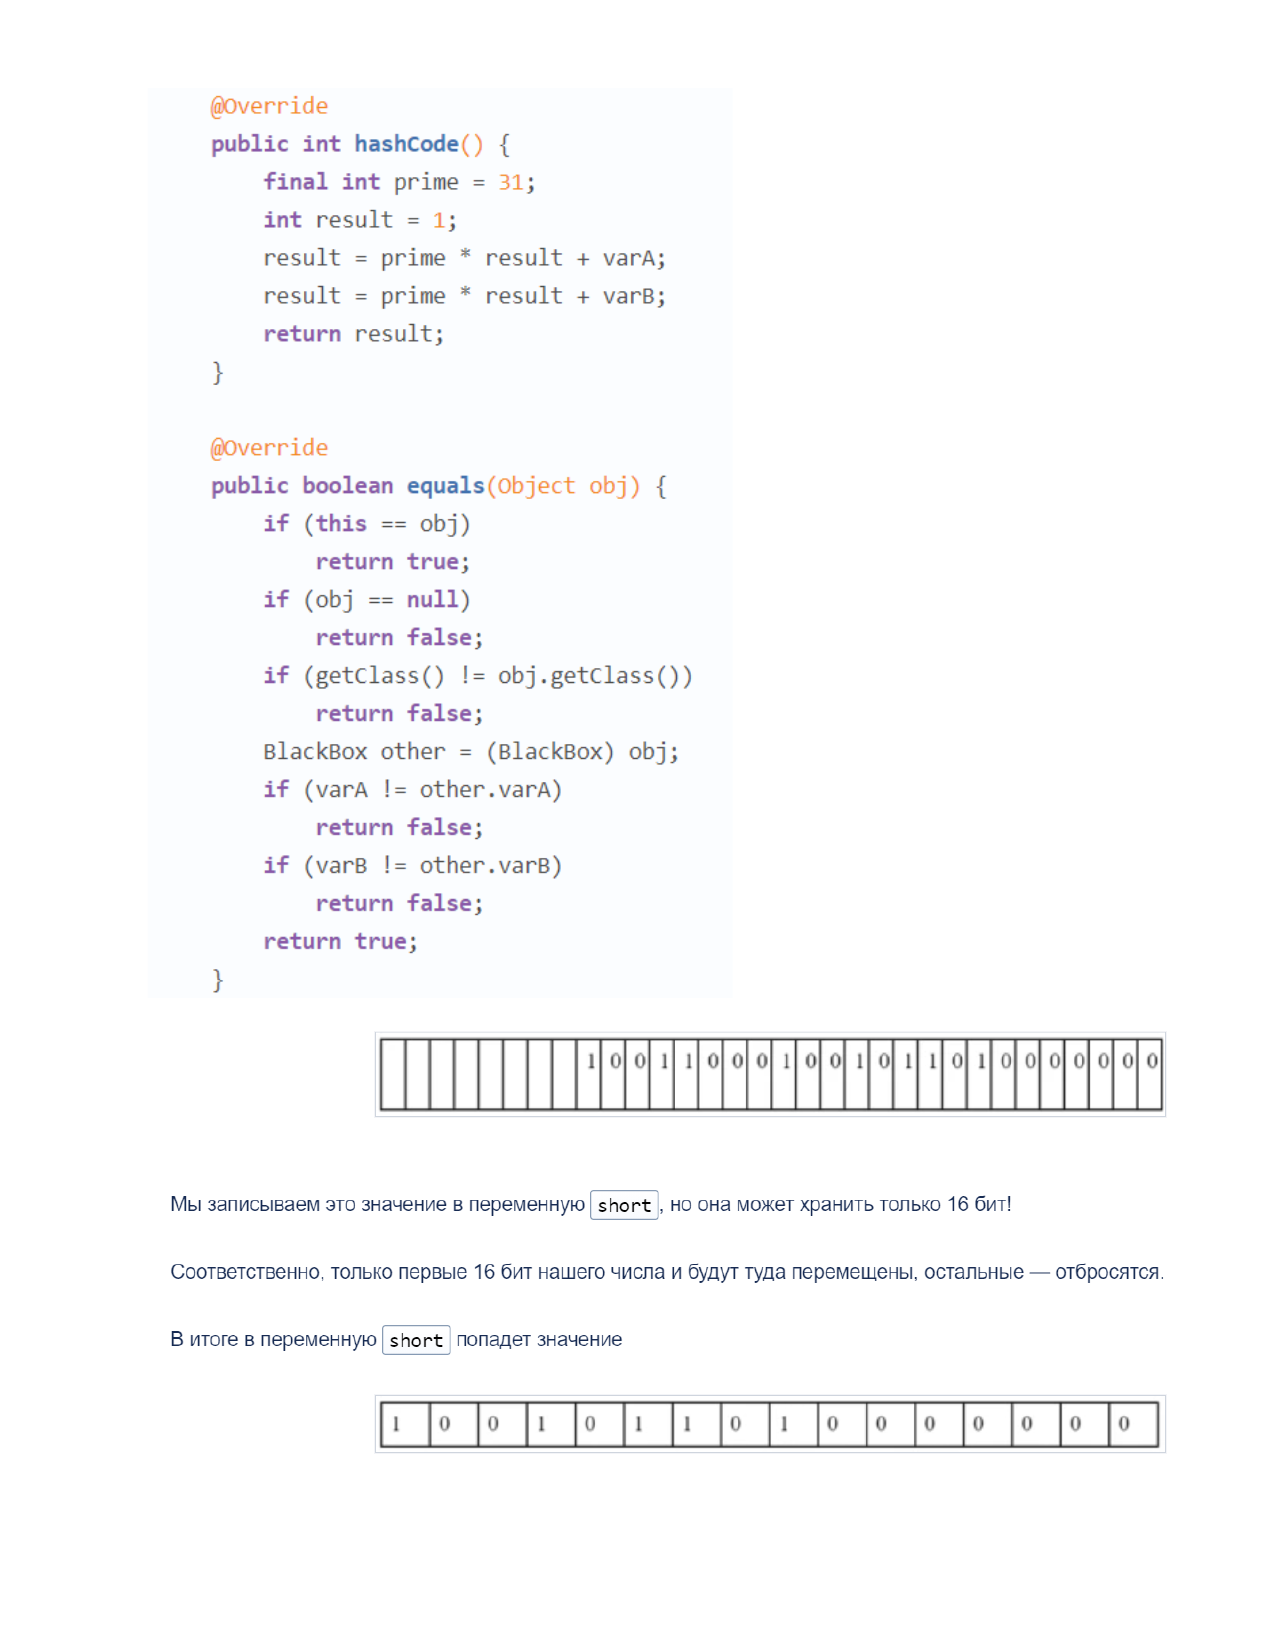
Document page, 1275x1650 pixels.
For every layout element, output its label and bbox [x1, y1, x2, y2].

picture [147, 1016, 1187, 1473]
picture [147, 88, 733, 998]
